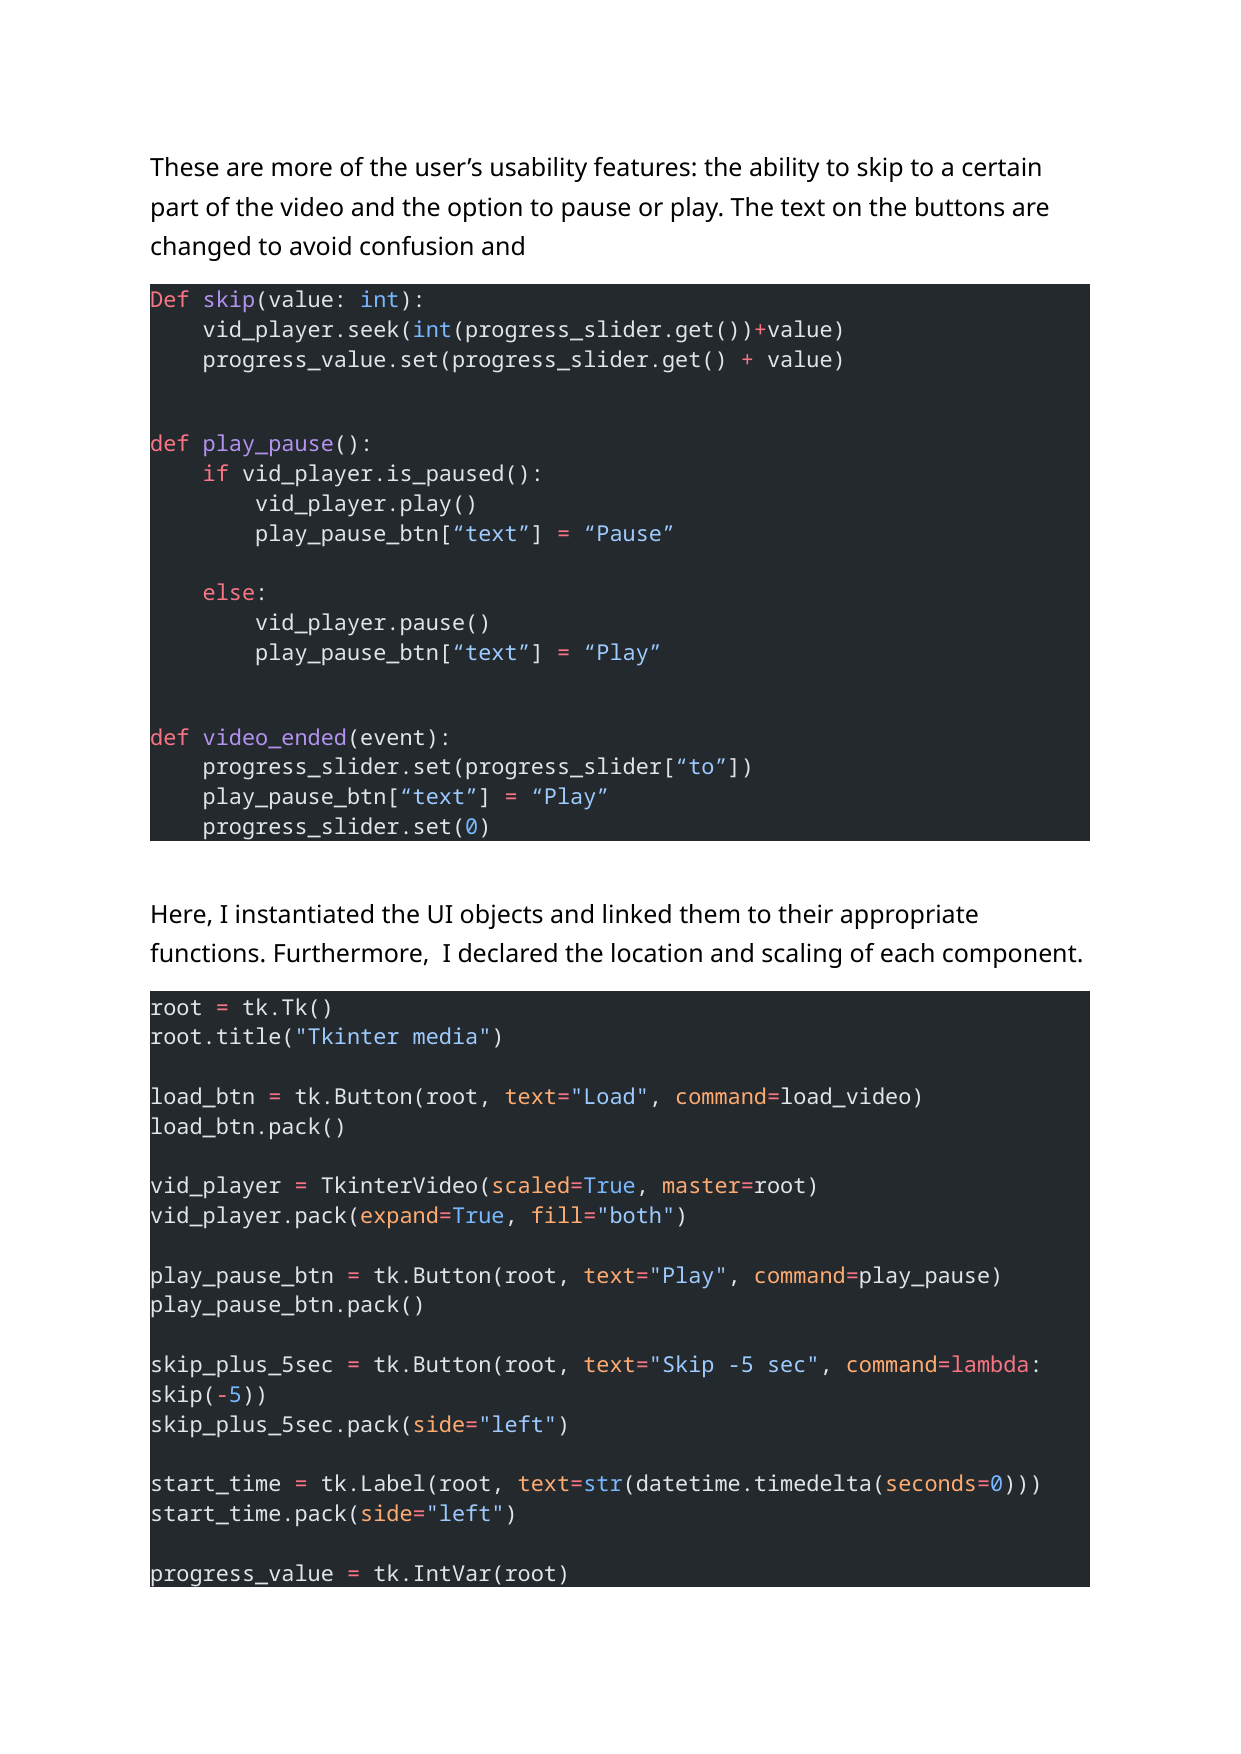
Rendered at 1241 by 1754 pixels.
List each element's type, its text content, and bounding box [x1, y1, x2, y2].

text root.title("Tkinter media") [150, 1021, 1090, 1051]
text play_pause_btn[“text”] = “Pause” [150, 518, 1090, 547]
text skip_plus_5sec.pack(side="left") [150, 1408, 1090, 1438]
text play_pause_btn = tk.Button(root, text="Play", command=play_pause) [150, 1259, 1090, 1289]
text vid_player.pack(expand=True, fill="both") [150, 1200, 1090, 1230]
text start_time = tk.Label(root, text=str(datetime.timedelta(seconds=0))) [150, 1468, 1090, 1498]
text vid_player.pause() [150, 607, 1090, 637]
text Def skip(value: int): [150, 284, 1090, 314]
text else: [150, 577, 1090, 607]
text if vid_player.is_paused(): [150, 458, 1090, 488]
text progress_value.set(progress_slider.get() + value) [150, 344, 1090, 373]
text def play_pause(): [150, 428, 1090, 458]
text These are more of the user’s usability features: the ability to skip to a certain part of the video and the option to pause or play. The text on the buttons are changed to avoid confusion and [150, 150, 1090, 262]
text Here, I instantiated the UI objects and linked them to their appropriate functions. Furthermore, I declared the location and scaling of each component. [150, 896, 1090, 970]
text play_pause_btn[“text”] = “Play” [150, 637, 1090, 667]
text skip_plus_5sec = tk.Button(root, text="Skip -5 sec", command=lambda: skip(-5)) [150, 1349, 1090, 1408]
text progress_value = tk.IntVar(root) [150, 1557, 1090, 1587]
text vid_player.play() [150, 488, 1090, 518]
text play_pause_btn[“text”] = “Play” [150, 781, 1090, 811]
text progress_slider.set(progress_slider[“to”]) [150, 751, 1090, 781]
text root = tk.Tk() [150, 991, 1090, 1021]
text play_pause_btn.pack() [150, 1289, 1090, 1319]
text progress_slider.set(0) [150, 811, 1090, 841]
text load_btn = tk.Button(root, text="Load", command=load_video) [150, 1081, 1090, 1111]
text vid_player.seek(int(progress_slider.get())+value) [150, 314, 1090, 344]
text start_time.pack(side="left") [150, 1498, 1090, 1528]
text load_btn.pack() [150, 1111, 1090, 1140]
text def video_ended(event): [150, 721, 1090, 751]
text vid_player = TkinterVideo(scaled=True, master=root) [150, 1170, 1090, 1200]
